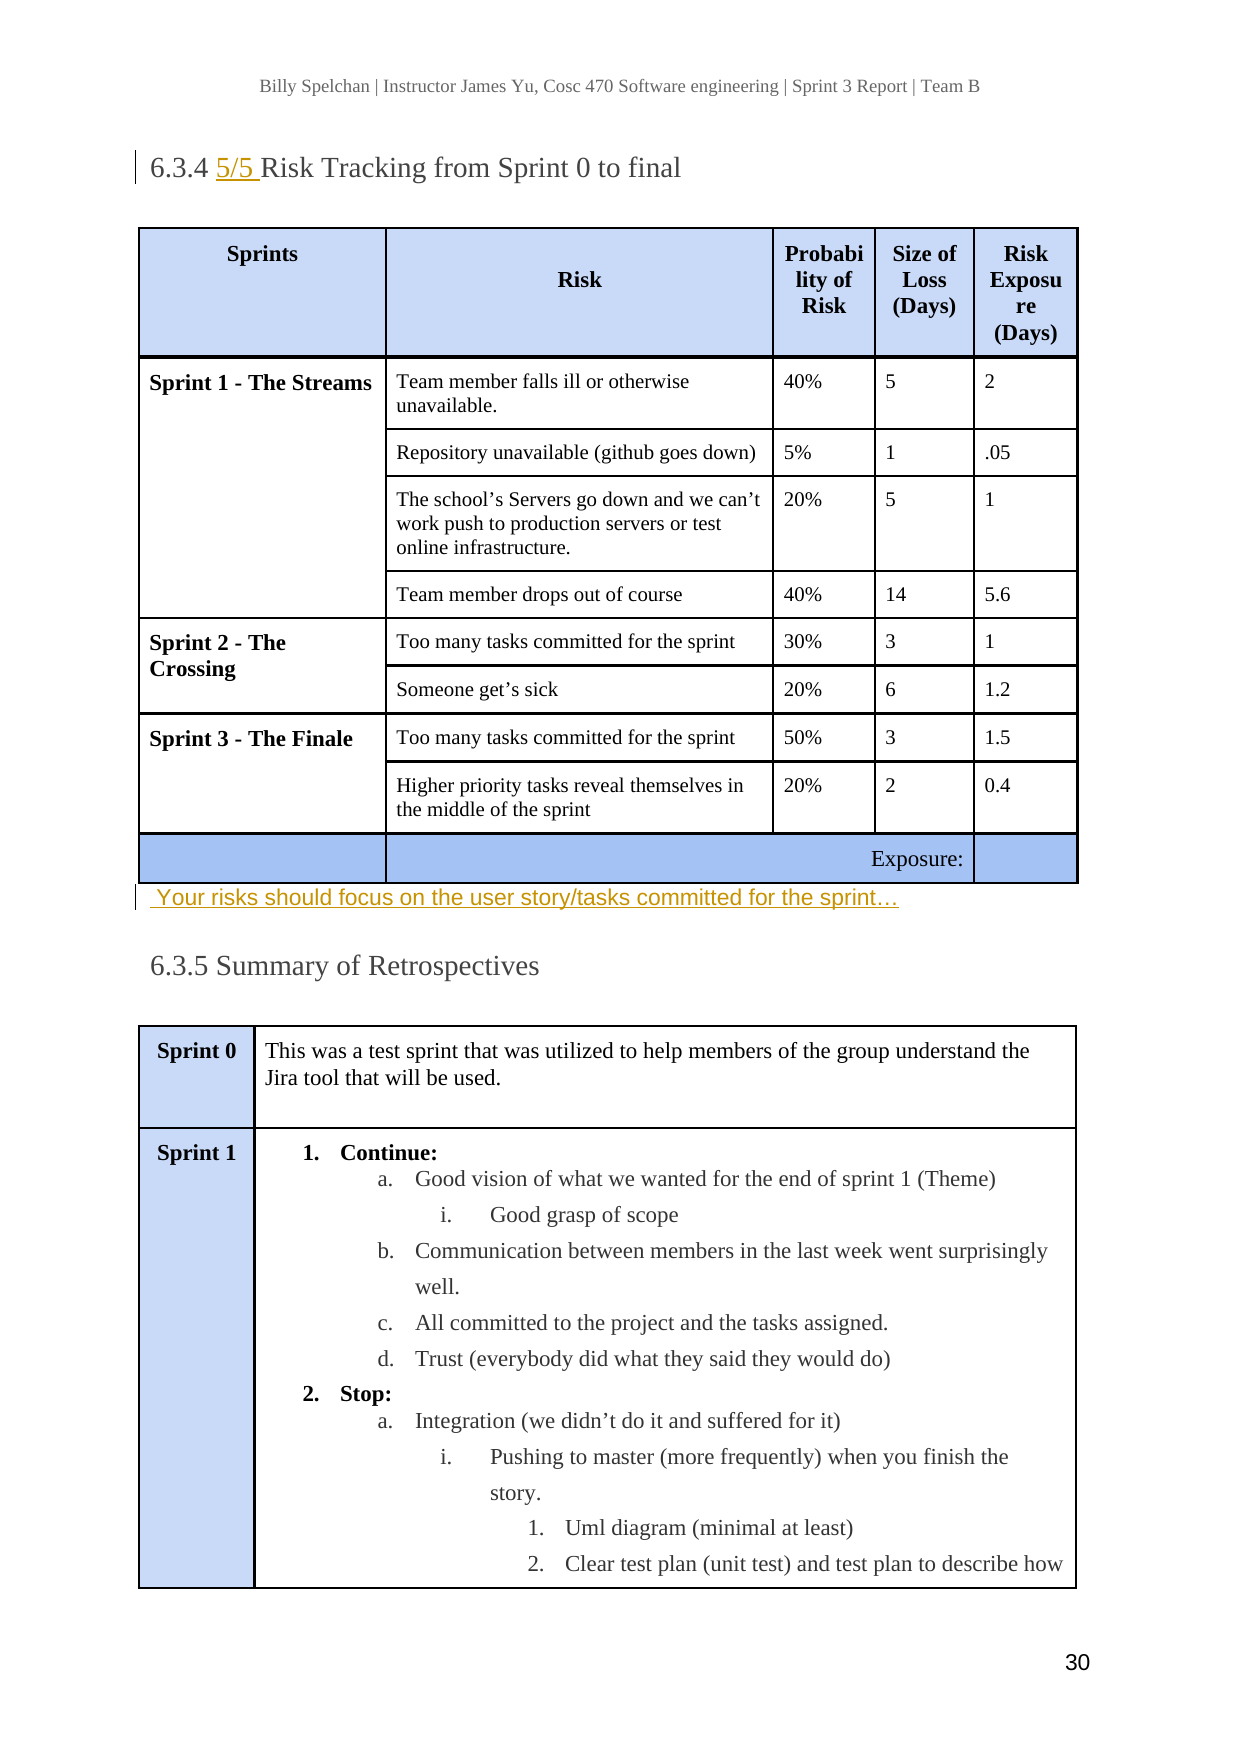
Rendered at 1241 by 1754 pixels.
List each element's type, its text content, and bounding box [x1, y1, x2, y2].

table_cell Team member falls ill or otherwise unavailable. [387, 359, 772, 427]
table_cell 20% [774, 477, 874, 569]
table_cell Team member drops out of course [387, 572, 772, 617]
table_cell Sprint 1 - The Streams [140, 359, 385, 617]
table_header Size of Loss (Days) [876, 229, 973, 355]
table_cell Exposure: [387, 835, 973, 882]
table_cell 1.5 [975, 715, 1076, 759]
table_cell 50% [774, 715, 874, 759]
table_cell Too many tasks committed for the sprint [387, 715, 772, 759]
table_cell 5 [876, 477, 973, 569]
table_cell 20% [774, 763, 874, 832]
table_cell 20% [774, 667, 874, 712]
table_cell 3 [876, 619, 973, 663]
table_cell 5 [876, 359, 973, 427]
table_cell 1 [975, 619, 1076, 663]
table_cell Repository unavailable (github goes down) [387, 430, 772, 474]
table_cell .05 [975, 430, 1076, 474]
table_cell [140, 835, 385, 882]
table_cell 1.2 [975, 667, 1076, 712]
table_cell Someone get’s sick [387, 667, 772, 712]
table_cell Higher priority tasks reveal themselves in the middle of the sprint [387, 763, 772, 832]
table_cell 14 [876, 572, 973, 617]
table_cell 0.4 [975, 763, 1076, 832]
table_header Sprint 0 [140, 1027, 253, 1127]
table_cell 2 [975, 359, 1076, 427]
table_cell [975, 835, 1076, 882]
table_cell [256, 1129, 1075, 1587]
table_header Sprints [140, 229, 385, 355]
table_cell Too many tasks committed for the sprint [387, 619, 772, 663]
table_cell Sprint 3 - The Finale [140, 715, 385, 832]
table_header Risk [387, 229, 772, 355]
table_header Risk Exposure (Days) [975, 229, 1076, 355]
table_cell 1 [876, 430, 973, 474]
subtitle 6.3.4 Risk Tracking from Sprint 0 to final [150, 150, 1090, 183]
table_cell The school’s Servers go down and we can’t work push to production servers or test online infrastructure. [387, 477, 772, 569]
table_cell 1 [975, 477, 1076, 569]
table_cell 3 [876, 715, 973, 759]
table_cell Sprint 2 - The Crossing [140, 619, 385, 712]
table_cell 6 [876, 667, 973, 712]
subtitle 6.3.5 Summary of Retrospectives [150, 948, 1090, 981]
table_cell Sprint 1 [140, 1129, 253, 1587]
table_cell 2 [876, 763, 973, 832]
table_cell 5% [774, 430, 874, 474]
table_header Probability of Risk [774, 229, 874, 355]
table_header This was a test sprint that was utilized to help members of the group understand the Jira tool that will be used. [256, 1027, 1075, 1127]
table_cell 40% [774, 572, 874, 617]
table_cell 40% [774, 359, 874, 427]
table_cell 5.6 [975, 572, 1076, 617]
table_cell 30% [774, 619, 874, 663]
